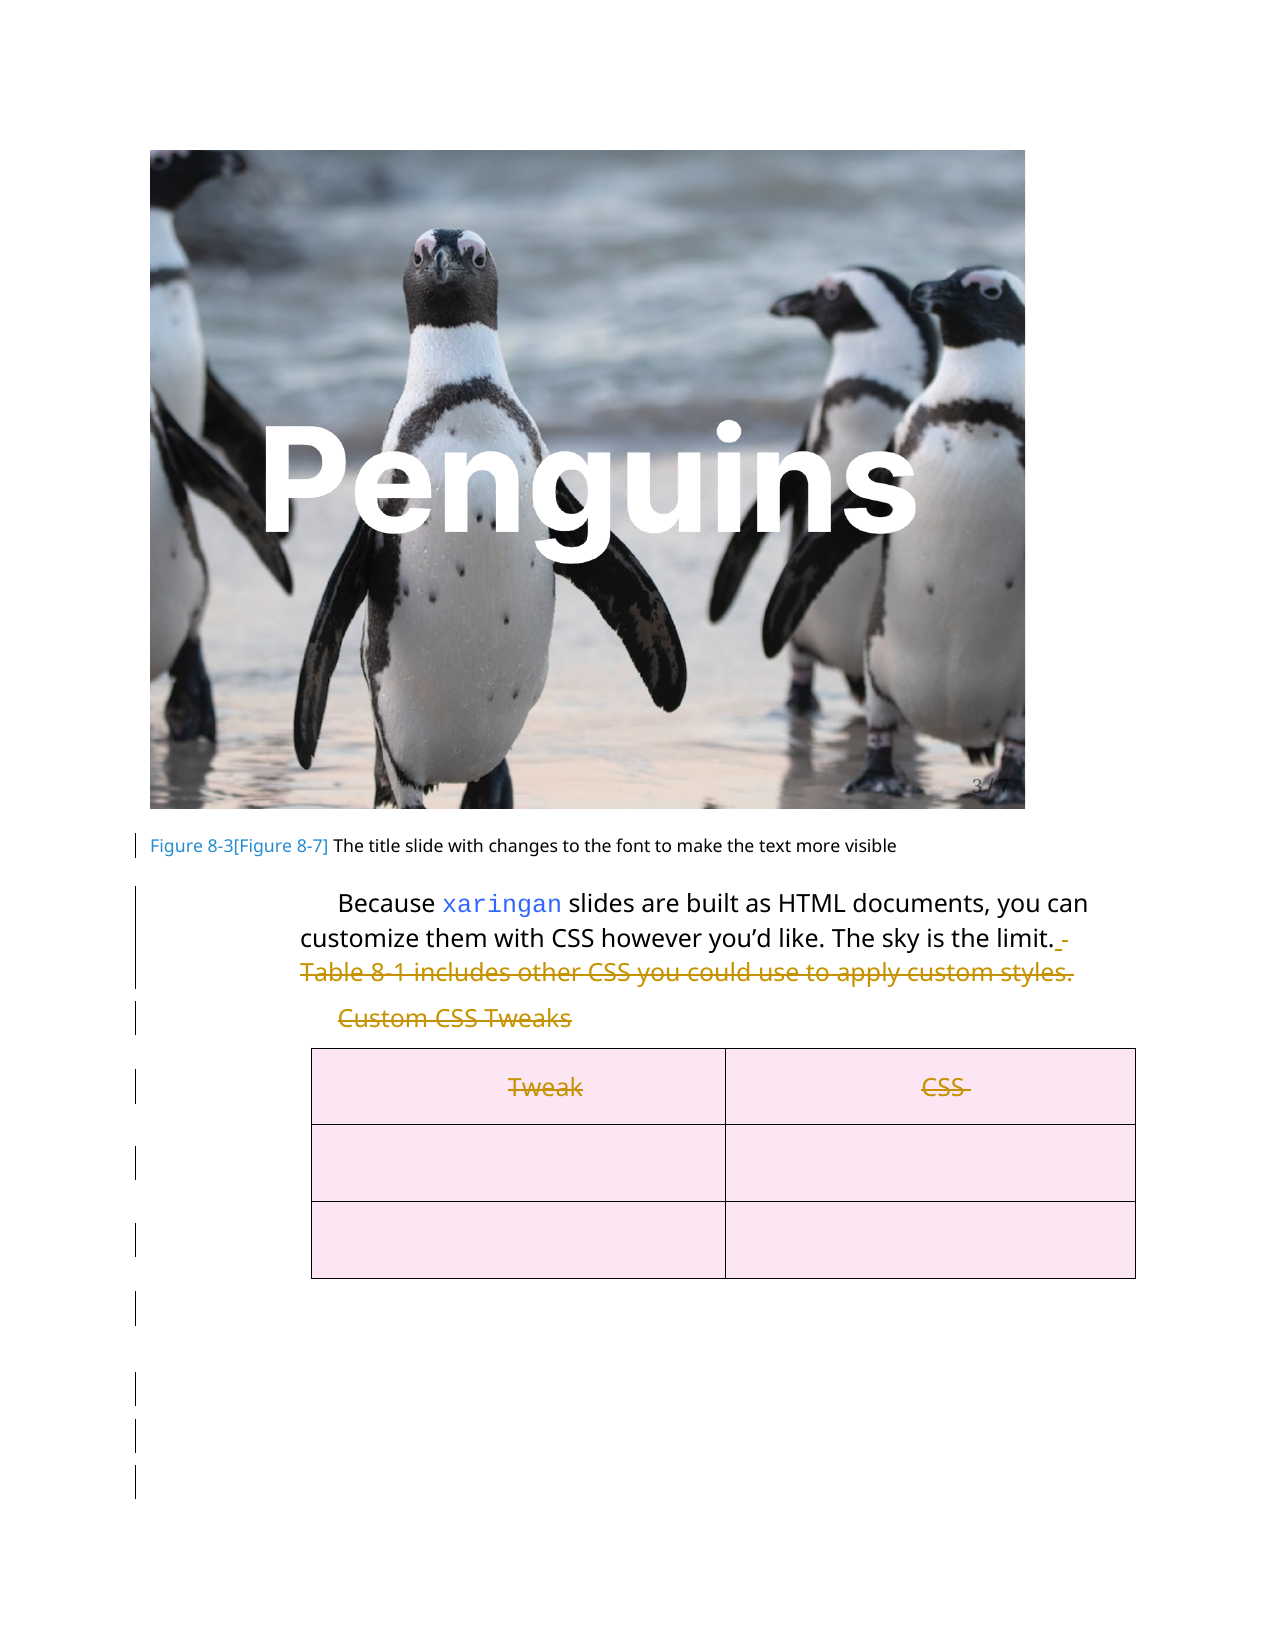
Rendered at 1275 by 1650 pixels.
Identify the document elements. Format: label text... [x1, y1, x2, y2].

list The title slide with changes to the font to make the text more visible [150, 833, 1125, 858]
picture [150, 150, 1025, 809]
text Because xaringan slides are built as HTML documents, you can customize them with CSS however you’d like. The sky is the limit. [300, 886, 1125, 988]
